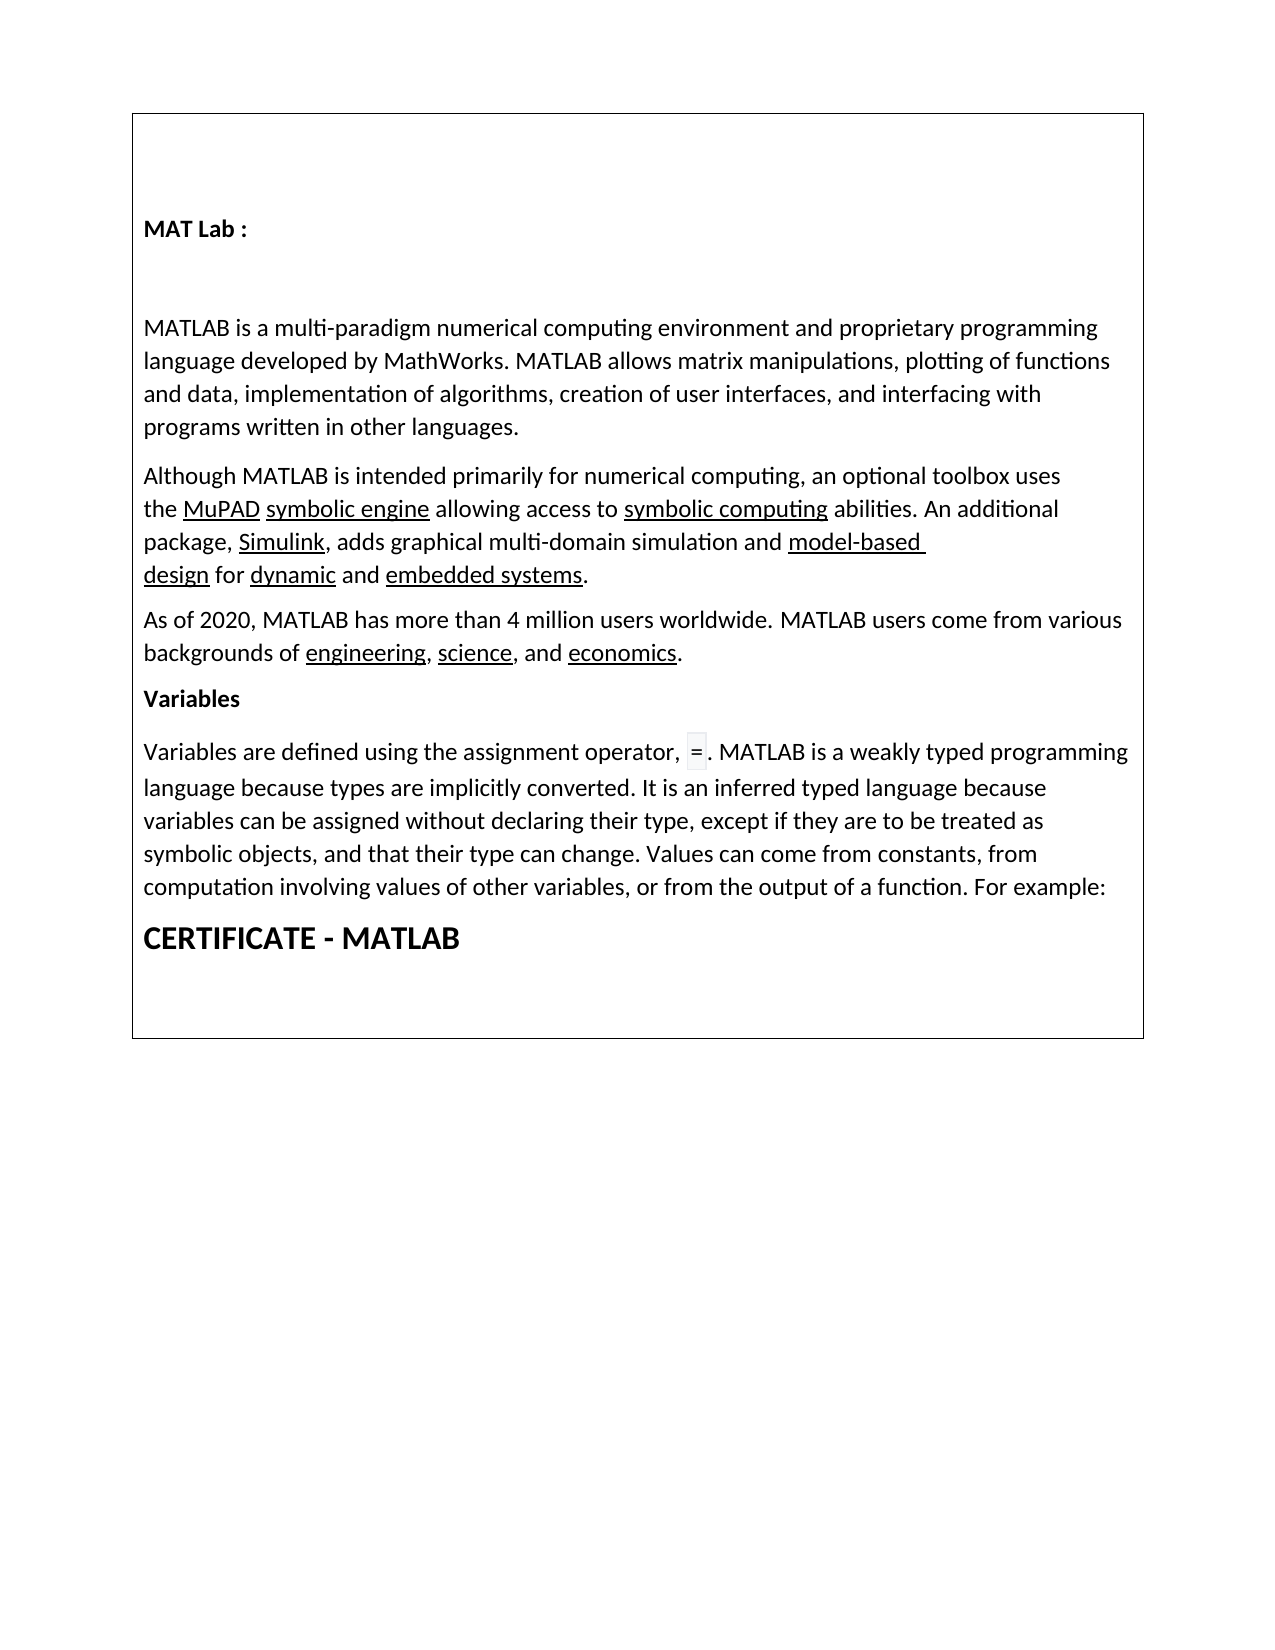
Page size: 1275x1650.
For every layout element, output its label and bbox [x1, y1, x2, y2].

table_cell [133, 114, 1143, 1038]
